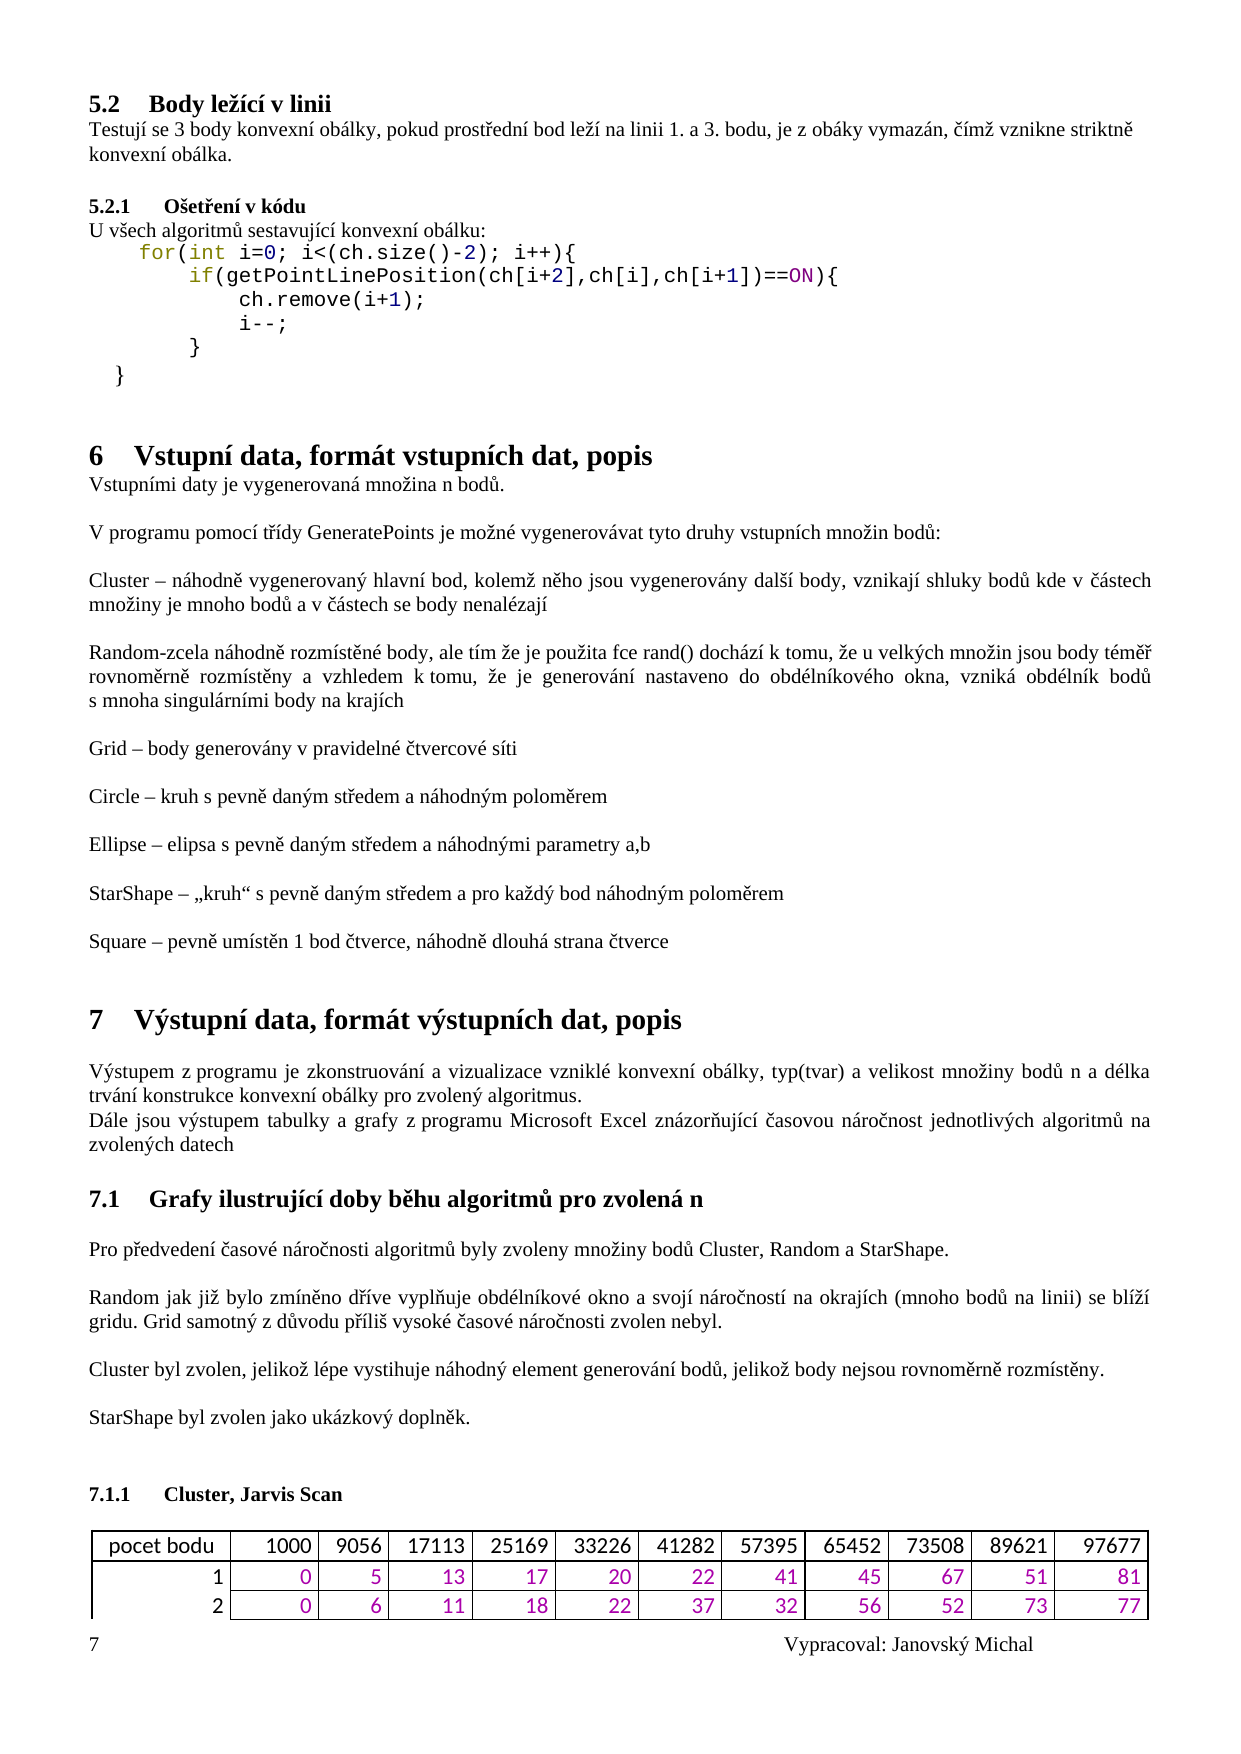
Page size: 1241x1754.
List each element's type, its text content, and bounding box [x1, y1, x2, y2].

table_header 57395 [722, 1532, 804, 1560]
table_header 9056 [319, 1532, 388, 1560]
text Square – pevně umístěn 1 bod čtverce, náhodně dlouhá strana čtverce [89, 929, 1152, 953]
table_cell 6 [319, 1591, 388, 1619]
table_cell 56 [806, 1591, 888, 1619]
subtitle Body ležící v linii [89, 89, 1152, 117]
table_cell 22 [556, 1591, 638, 1619]
table_cell 2 [93, 1590, 230, 1619]
table_header 97677 [1055, 1532, 1147, 1560]
text if(getPointLinePosition(ch[i+2],ch[i],ch[i+1])==ON){ [89, 266, 1152, 289]
text Vstupními daty je vygenerovaná množina n bodů. [89, 471, 1152, 496]
table_header 89621 [972, 1532, 1054, 1560]
table_cell 51 [972, 1562, 1054, 1590]
table_cell 73 [972, 1591, 1054, 1619]
text Pro předvedení časové náročnosti algoritmů byly zvoleny množiny bodů Cluster, Random a StarShape. [89, 1237, 1152, 1261]
table_header 33226 [556, 1532, 638, 1560]
text Random jak již bylo zmíněno dříve vyplňuje obdélníkové okno a svojí náročností na okrajích (mnoho bodů na linii) se blíží gridu. Grid samotný z důvodu příliš vysoké časové náročnosti zvolen nebyl. [89, 1285, 1152, 1333]
text Grid – body generovány v pravidelné čtvercové síti [89, 736, 1152, 760]
table_cell 5 [319, 1562, 388, 1590]
text Výstupem z programu je zkonstruování a vizualizace vzniklé konvexní obálky, typ(tvar) a velikost množiny bodů n a délka trvání konstrukce konvexní obálky pro zvolený algoritmus. [89, 1059, 1152, 1107]
subtitle Ošetření v kódu [89, 194, 1152, 218]
table_cell 18 [473, 1591, 555, 1619]
text Cluster – náhodně vygenerovaný hlavní bod, kolemž něho jsou vygenerovány další body, vznikají shluky bodů kde v částech množiny je mnoho bodů a v částech se body nenalézají [89, 568, 1152, 616]
table_cell 45 [806, 1562, 888, 1590]
table_cell 13 [389, 1562, 472, 1590]
text StarShape byl zvolen jako ukázkový doplněk. [89, 1405, 1152, 1429]
subtitle Cluster, Jarvis Scan [89, 1481, 1152, 1506]
table_cell 22 [639, 1562, 721, 1590]
table_cell 0 [231, 1562, 318, 1590]
text Testují se 3 body konvexní obálky, pokud prostřední bod leží na linii 1. a 3. bodu, je z obáky vymazán, čímž vznikne striktně konvexní obálka. [89, 117, 1152, 166]
table_header 65452 [806, 1532, 888, 1560]
subtitle Vstupní data, formát vstupních dat, popis [89, 438, 1152, 471]
table_cell 20 [556, 1562, 638, 1590]
table_cell 52 [889, 1591, 971, 1619]
text U všech algoritmů sestavující konvexní obálku: [89, 218, 1152, 242]
table_header 17113 [389, 1532, 472, 1560]
table_cell 37 [639, 1591, 721, 1619]
table_header 25169 [473, 1532, 555, 1560]
subtitle Grafy ilustrující doby běhu algoritmů pro zvolená n [89, 1184, 1152, 1213]
text V programu pomocí třídy GeneratePoints je možné vygenerovávat tyto druhy vstupních množin bodů: [89, 519, 1152, 544]
text Ellipse – elipsa s pevně daným středem a náhodnými parametry a,b [89, 832, 1152, 856]
text StarShape – „kruh“ s pevně daným středem a pro každý bod náhodným poloměrem [89, 881, 1152, 904]
text Cluster byl zvolen, jelikož lépe vystihuje náhodný element generování bodů, jelikož body nejsou rovnoměrně rozmístěny. [89, 1357, 1152, 1381]
table_cell 41 [722, 1562, 804, 1590]
text i--; [89, 313, 1152, 336]
table_cell 77 [1055, 1591, 1147, 1619]
table_cell 1 [93, 1562, 230, 1590]
text Circle – kruh s pevně daným středem a náhodným poloměrem [89, 784, 1152, 808]
table_cell 0 [231, 1591, 318, 1619]
text ch.remove(i+1); [89, 289, 1152, 313]
table_header 1000 [231, 1532, 318, 1560]
text } [89, 336, 1152, 360]
text Random-zcela náhodně rozmístěné body, ale tím že je použita fce rand() dochází k tomu, že u velkých množin jsou body téměř rovnoměrně rozmístěny a vzhledem k tomu, že je generování nastaveno do obdélníkového okna, vzniká obdélník bodů s mnoha singulárními body na krajích [89, 640, 1152, 712]
text } [89, 360, 1152, 389]
text for(int i=0; i<(ch.size()-2); i++){ [89, 242, 1152, 266]
table_cell 67 [889, 1562, 971, 1590]
table_header 41282 [639, 1532, 721, 1560]
table_cell 11 [389, 1591, 472, 1619]
table_cell 81 [1055, 1562, 1147, 1590]
text Dále jsou výstupem tabulky a grafy z programu Microsoft Excel znázorňující časovou náročnost jednotlivých algoritmů na zvolených datech [89, 1107, 1152, 1156]
table_header 73508 [889, 1532, 971, 1560]
subtitle Výstupní data, formát výstupních dat, popis [89, 1002, 1152, 1035]
table_cell 32 [722, 1591, 804, 1619]
table_cell 17 [473, 1562, 555, 1590]
table_header pocet bodu [93, 1532, 230, 1560]
